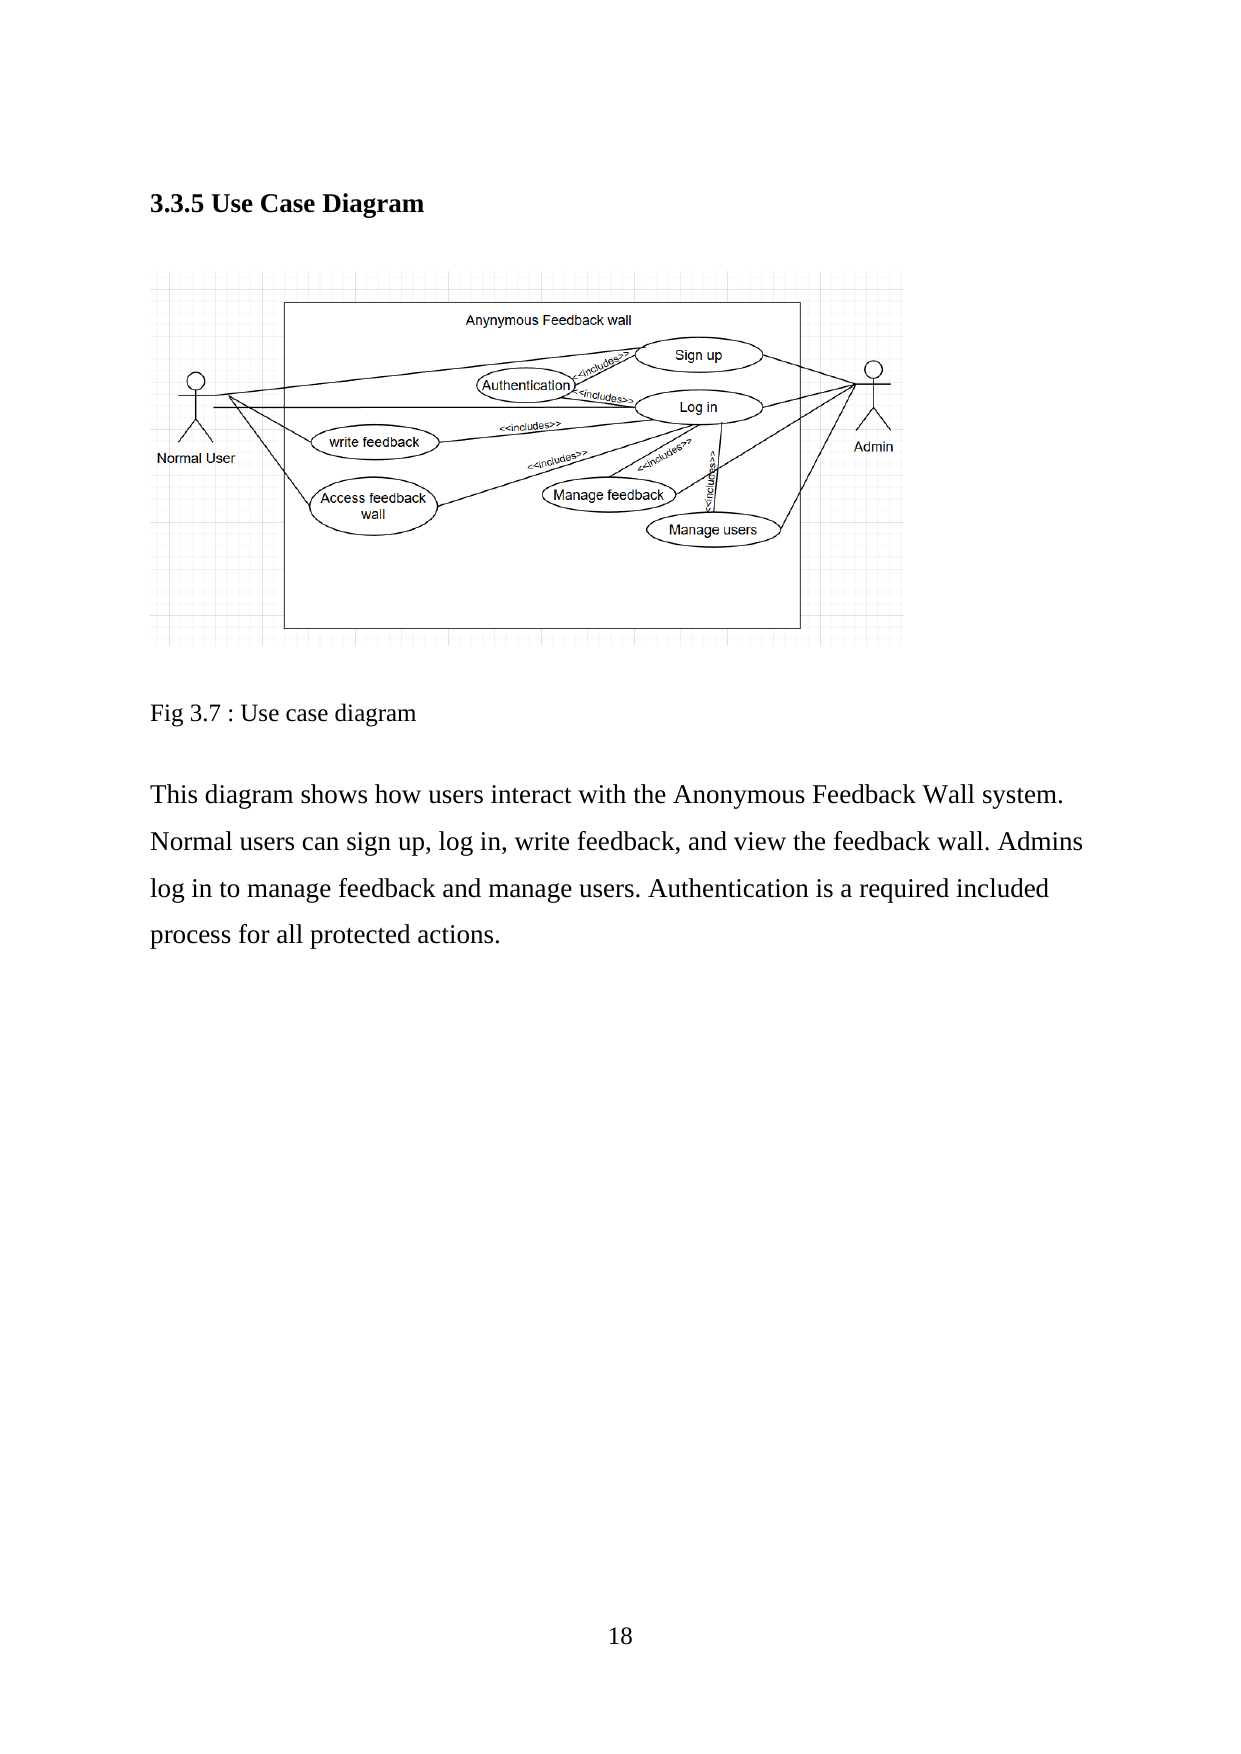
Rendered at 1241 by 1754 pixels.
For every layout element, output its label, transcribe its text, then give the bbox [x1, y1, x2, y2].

text This diagram shows how users interact with the Anonymous Feedback Wall system. Normal users can sign up, log in, write feedback, and view the feedback wall. Admins log in to manage feedback and manage users. Authentication is a required included process for all protected actions. [150, 778, 1090, 949]
picture [150, 271, 904, 646]
subtitle 3.3.5 Use Case Diagram [150, 187, 1090, 219]
text Fig 3.7 : Use case diagram [150, 698, 1090, 726]
